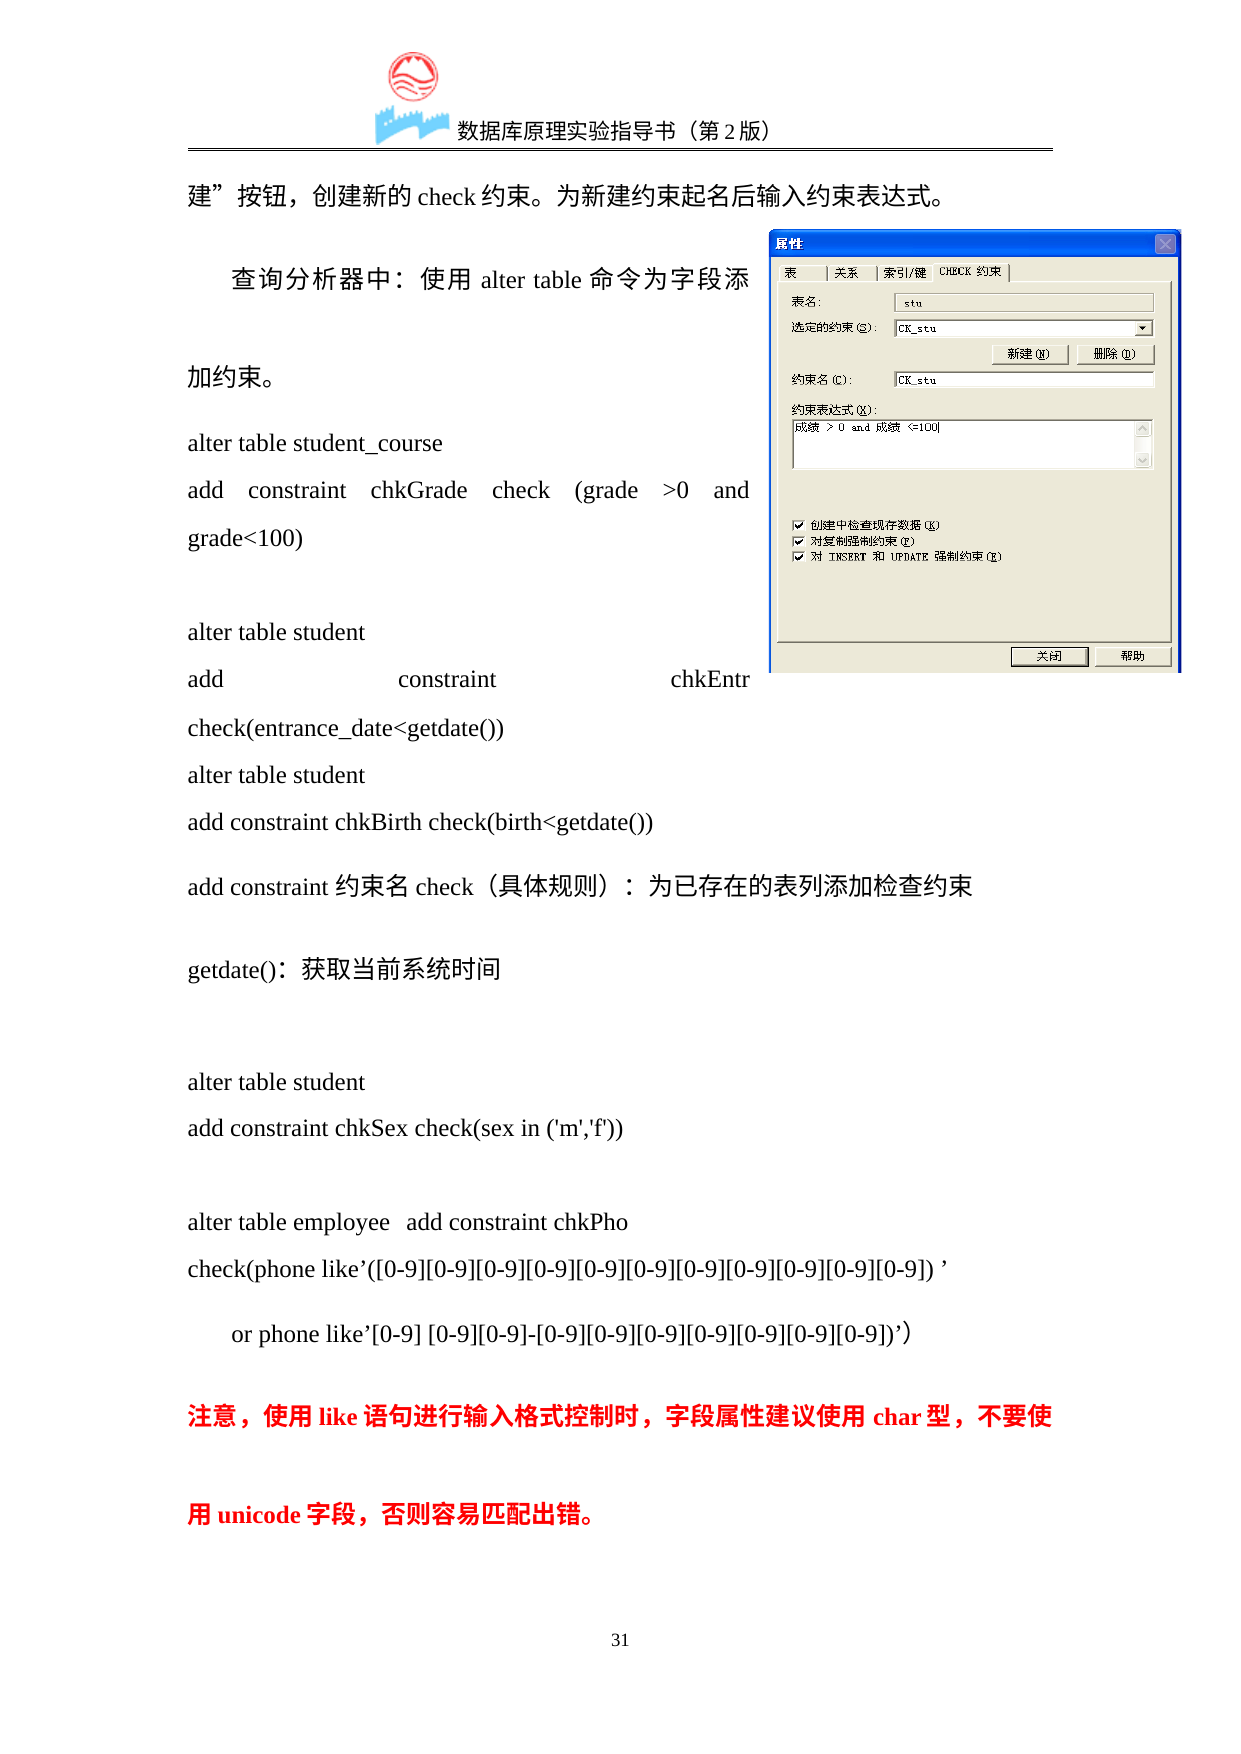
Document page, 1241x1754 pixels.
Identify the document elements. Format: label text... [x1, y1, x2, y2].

text alter table employee add constraint chkPho [187, 1205, 1053, 1238]
text 注意，使用like语句进行输入格式控制时，字段属性建议使用char型，不要使用unicode字段，否则容易匹配出错。 [187, 1382, 1053, 1545]
picture [768, 229, 1182, 673]
picture [375, 52, 451, 145]
text 查询分析器中：使用alter table命令为字段添加约束。 [187, 245, 768, 408]
text check(phone like’([0-9][0-9][0-9][0-9][0-9][0-9][0-9][0-9][0-9][0-9][0-9]) ’ [187, 1252, 1053, 1285]
text or phone like’[0-9] [0-9][0-9]-[0-9][0-9][0-9][0-9][0-9][0-9][0-9])’） [187, 1299, 1053, 1364]
text add constraint chkBirth check(birth<getdate()) [187, 805, 1053, 837]
text getdate()：获取当前系统时间 [187, 935, 1053, 1000]
text alter table student [187, 758, 1053, 790]
text add constraint chkSex check(sex in ('m','f')) [187, 1112, 1053, 1144]
text add constraint 约束名 check（具体规则）：为已存在的表列添加检查约束 [187, 852, 1053, 917]
text alter table student_course [187, 426, 768, 458]
text 企业管理器中：打开表设计器，在定义完成所有字段后，单击工具栏上“表和索引数型”按钮，打开属性对话框，选中check约束标签。点击“新建”按钮，创建新的check约束。为新建约束起名后输入约束表达式。 [187, 162, 1053, 227]
text add constraint chkGrade check (grade >0 and grade<100) [187, 473, 768, 554]
text add constraint chkEntr check(entrance_date<getdate()) [187, 662, 1053, 743]
text alter table student [187, 1065, 1053, 1097]
text alter table student [187, 615, 768, 648]
